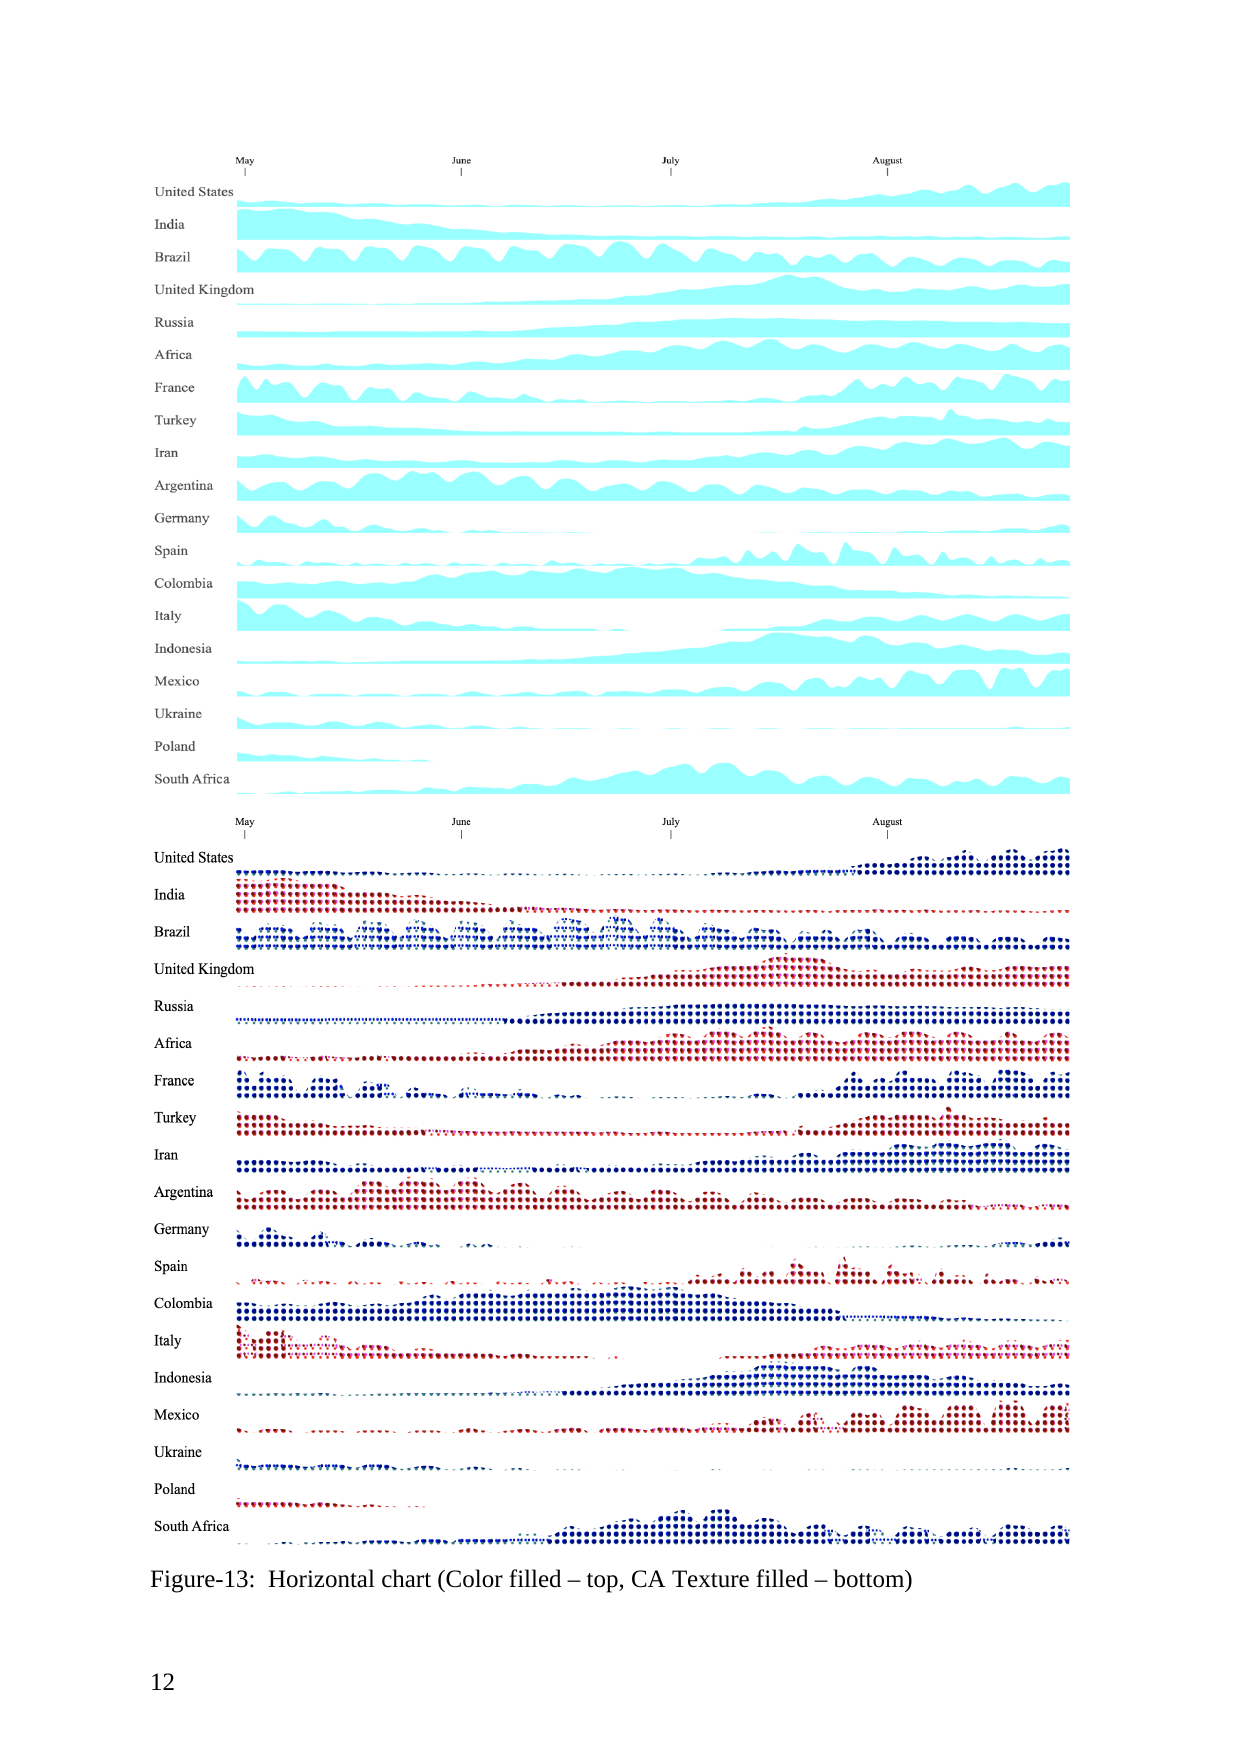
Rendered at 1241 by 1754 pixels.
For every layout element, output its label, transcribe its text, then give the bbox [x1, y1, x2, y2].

picture [150, 150, 1070, 798]
text Figure-13: Horizontal chart (Color filled – top, CA Texture filled – bottom) [150, 1564, 1090, 1593]
picture [150, 811, 1070, 1550]
